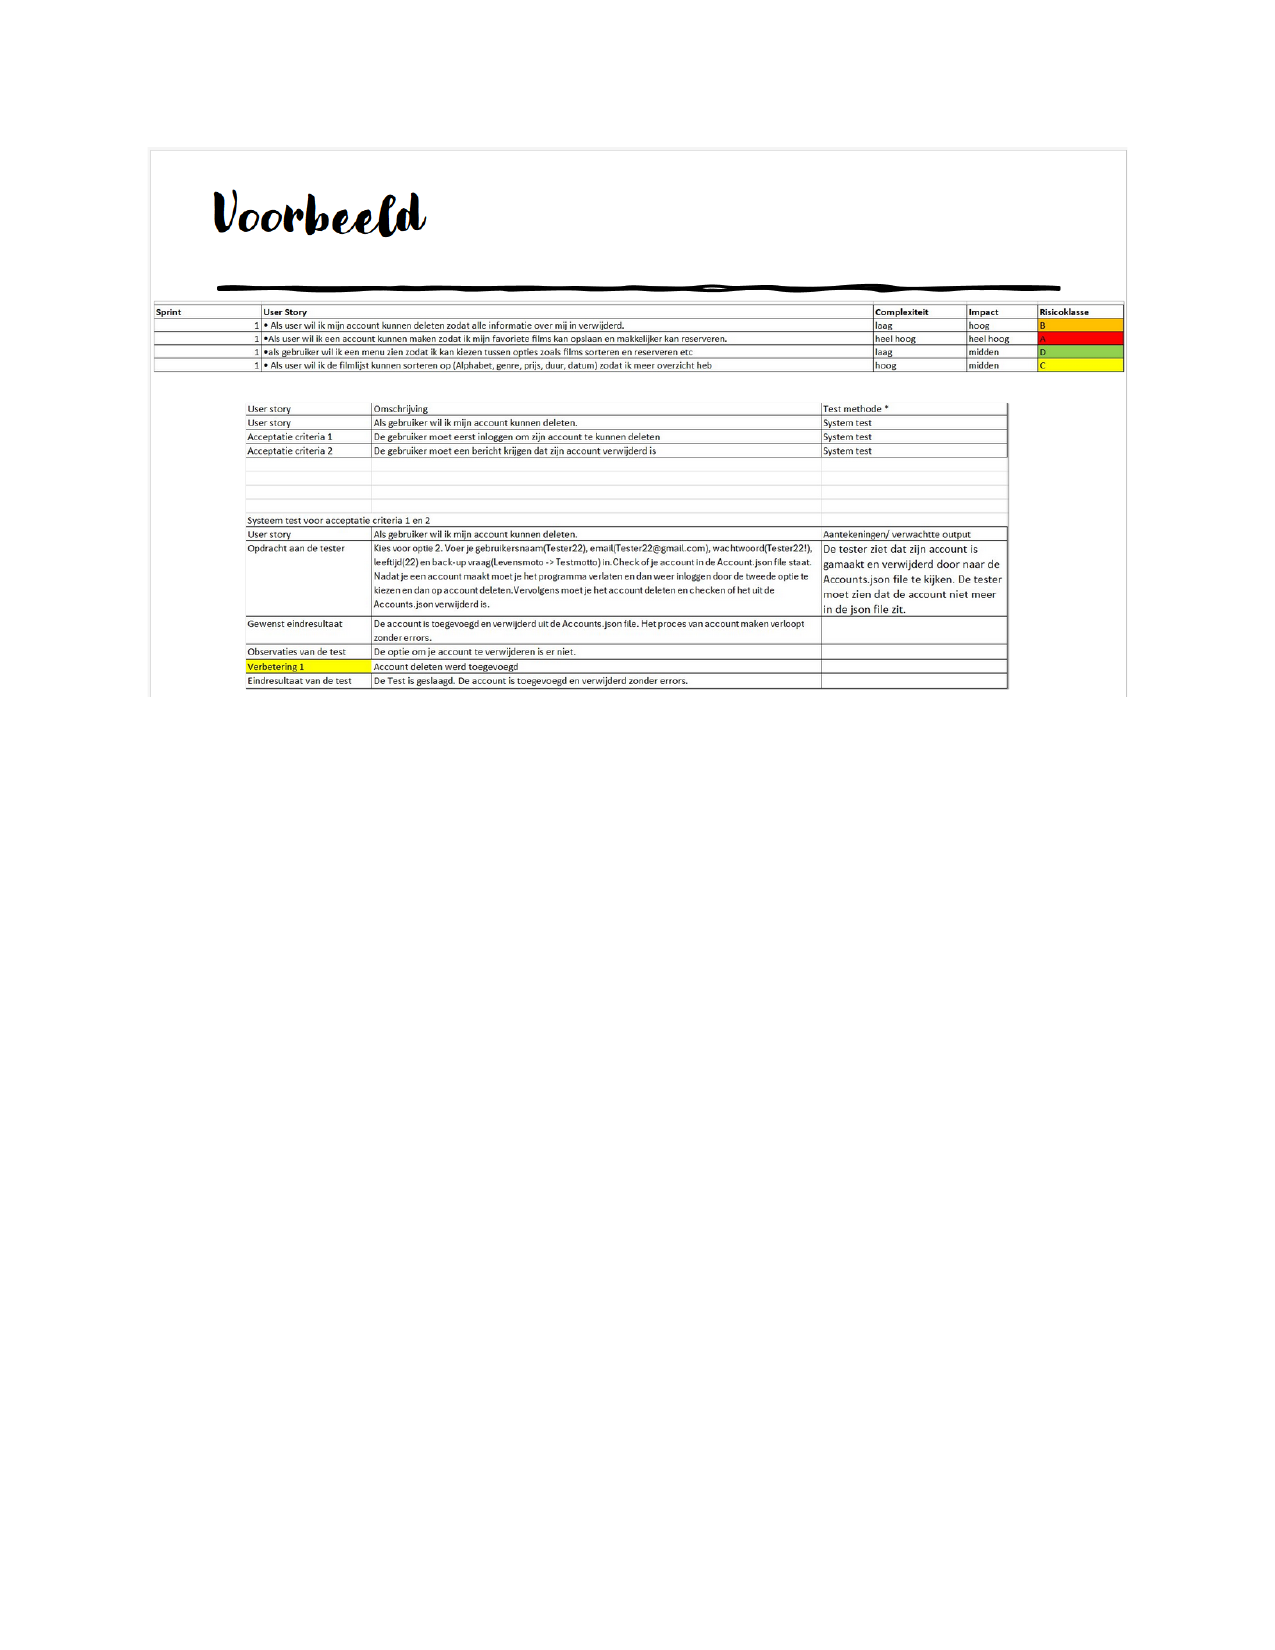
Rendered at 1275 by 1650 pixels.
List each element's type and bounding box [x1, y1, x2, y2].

picture [147, 147, 1128, 697]
